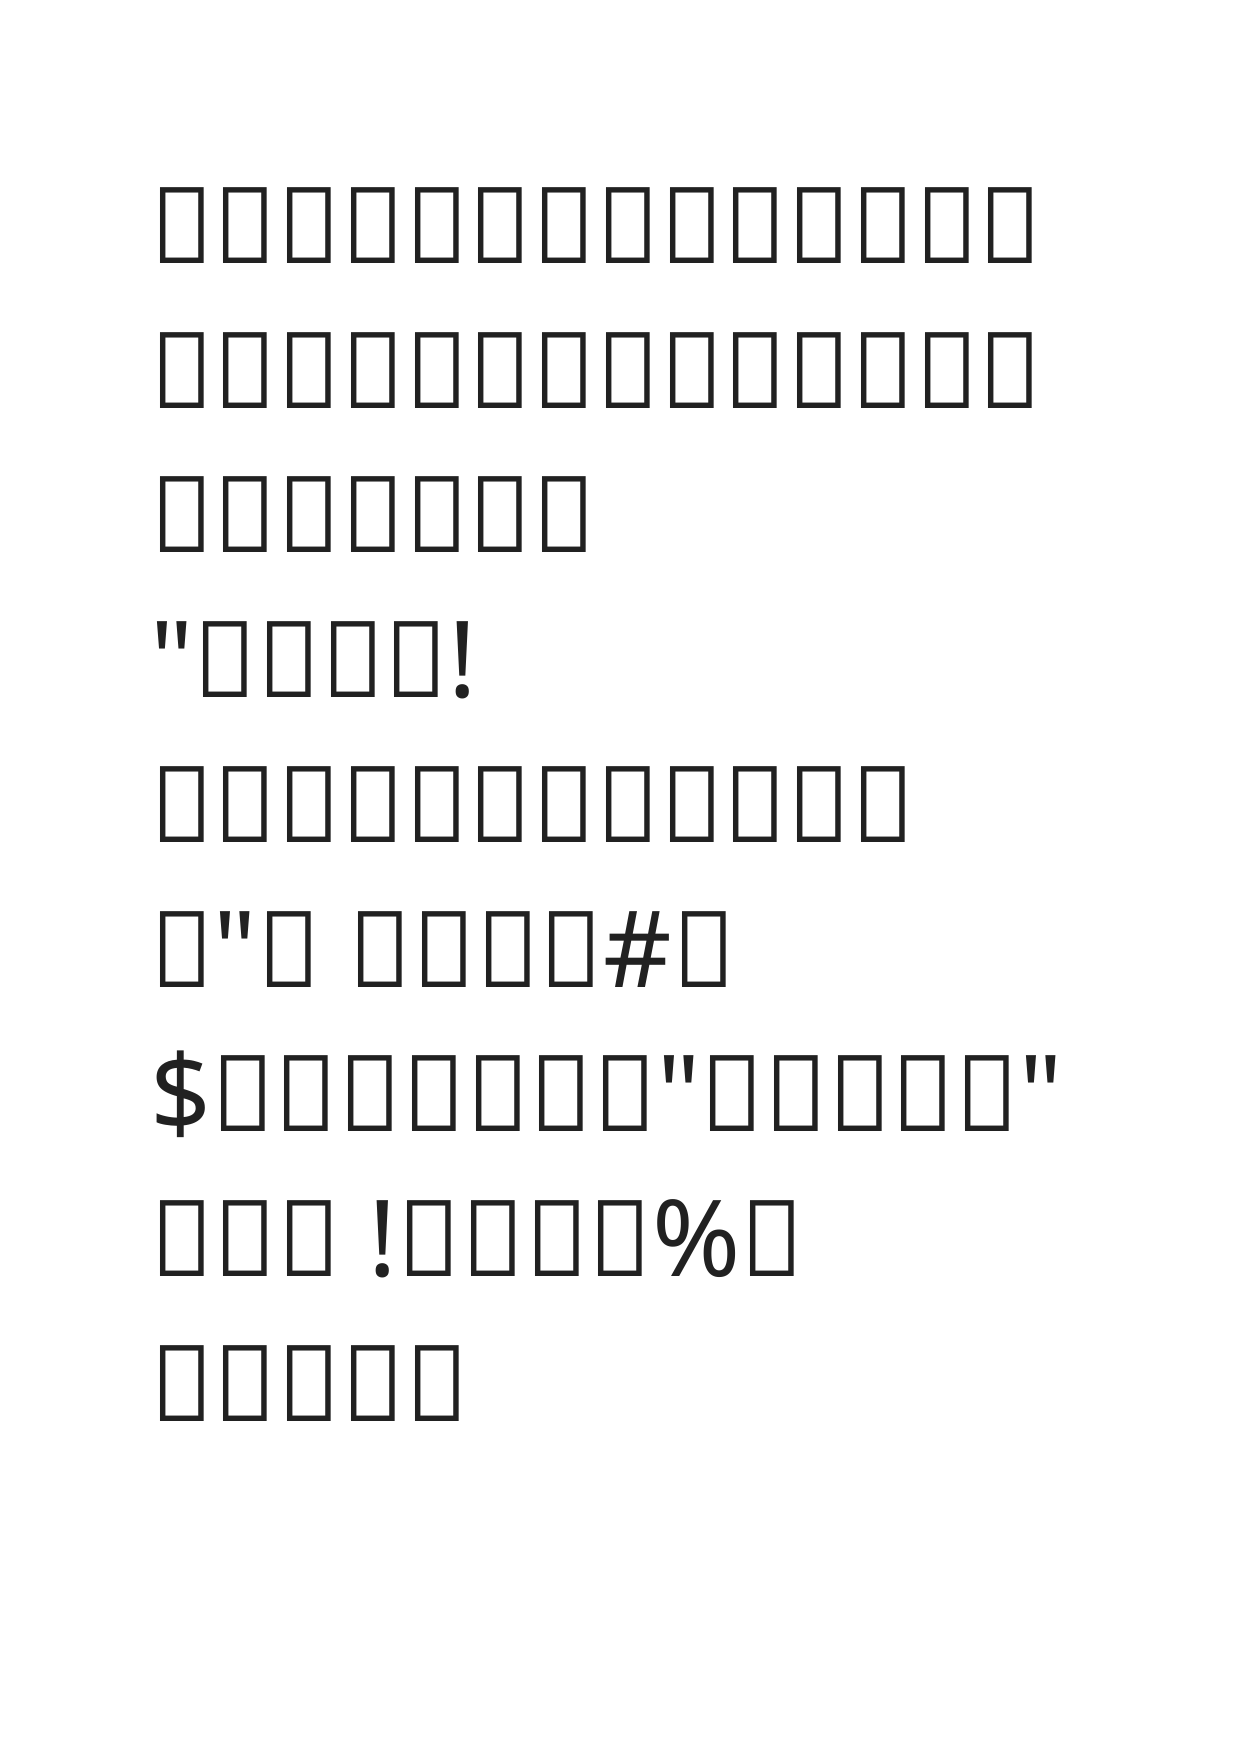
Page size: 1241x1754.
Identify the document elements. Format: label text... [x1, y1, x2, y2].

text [150, 150, 1090, 584]
text "! " # $"" !%  [150, 584, 1090, 1452]
